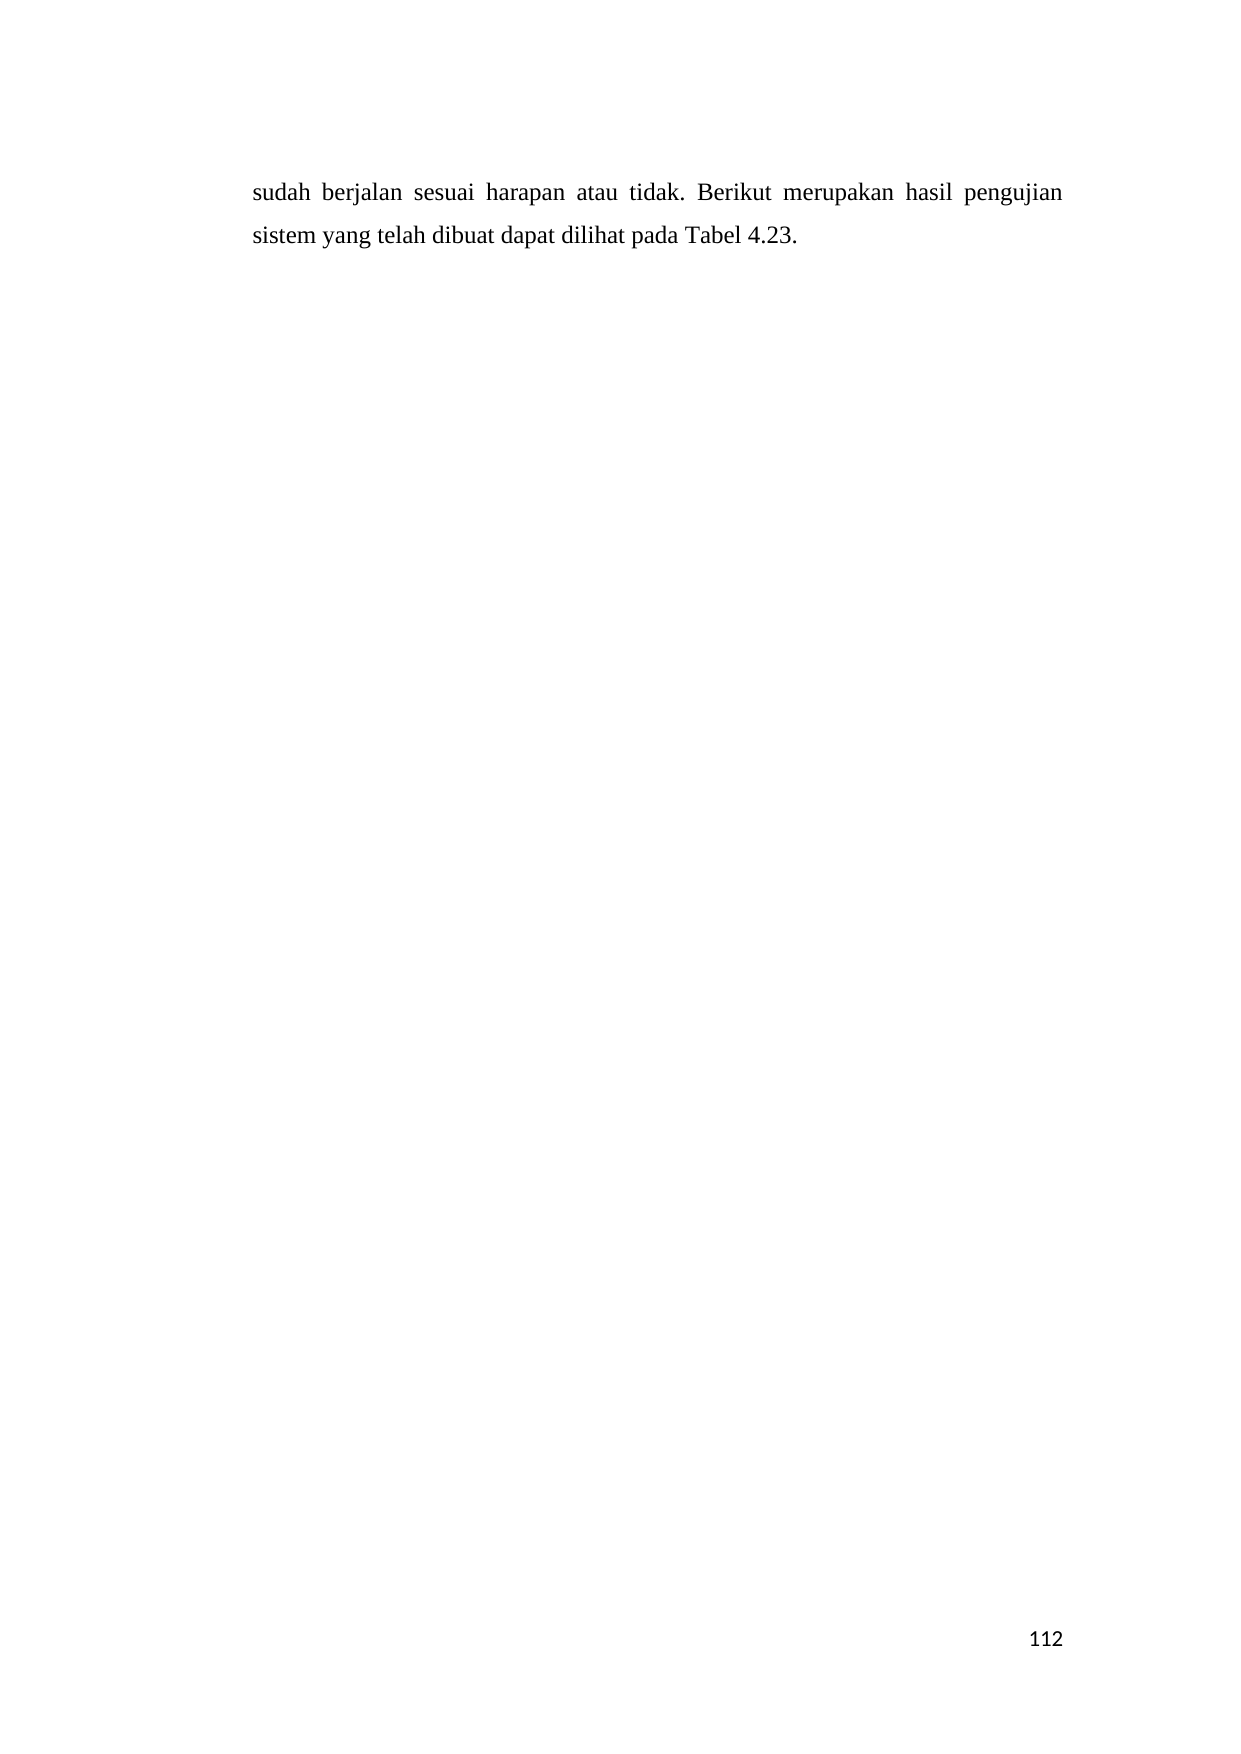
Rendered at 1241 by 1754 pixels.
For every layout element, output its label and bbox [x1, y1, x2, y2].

text [252, 177, 1063, 249]
